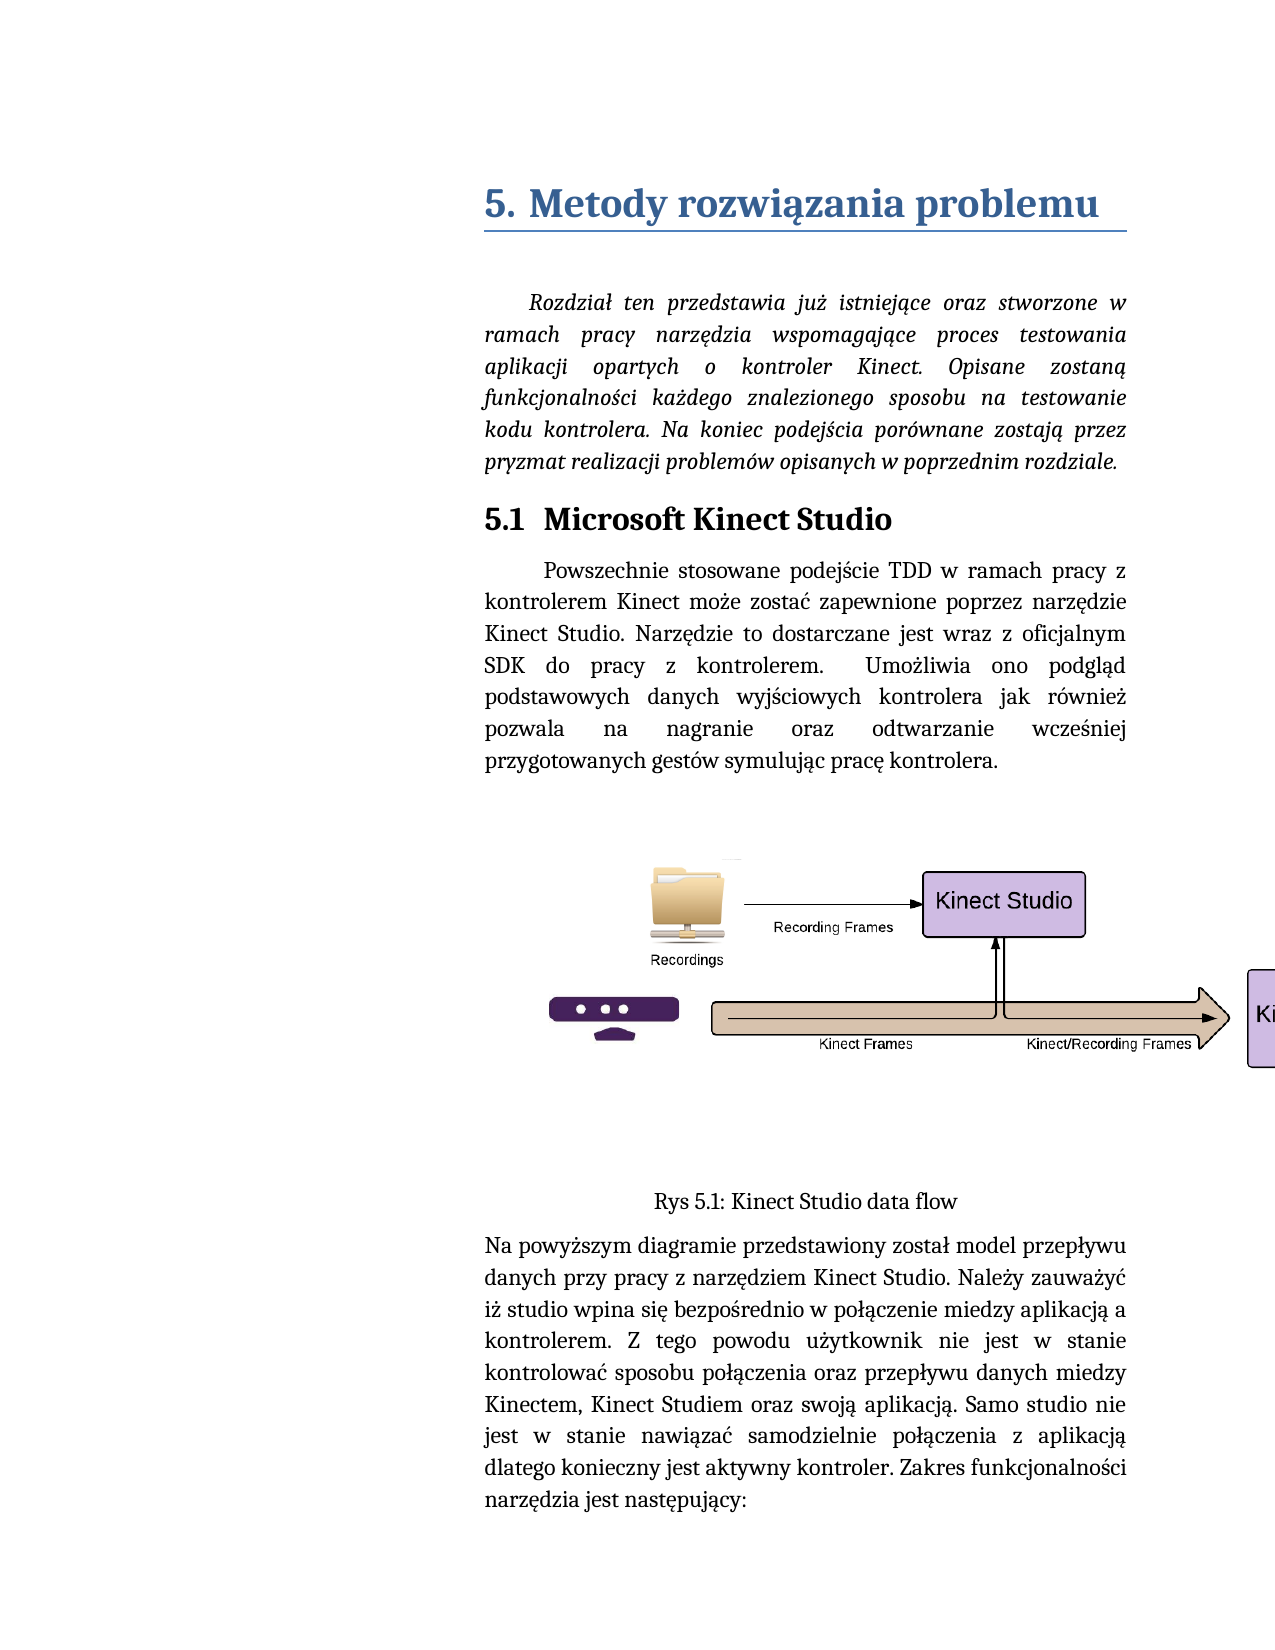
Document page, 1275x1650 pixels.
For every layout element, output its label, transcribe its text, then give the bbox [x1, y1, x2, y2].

text Powszechnie stosowane podejście TDD w ramach pracy z kontrolerem Kinect może zostać zapewnione poprzez narzędzie Kinect Studio. Narzędzie to dostarczane jest wraz z oficjalnym SDK do pracy z kontrolerem. Umożliwia ono podgląd podstawowych danych wyjściowych kontrolera jak również pozwala na nagranie oraz odtwarzanie wcześniej przygotowanych gestów symulując pracę kontrolera. [484, 557, 1127, 774]
picture [484, 790, 1275, 1172]
text Rys 5.1: Kinect Studio data flow [484, 1188, 1127, 1216]
text Metody rozwiązania problemu [484, 180, 1127, 230]
text Na powyższym diagramie przedstawiony został model przepływu danych przy pracy z narzędziem Kinect Studio. Należy zauważyć iż studio wpina się bezpośrednio w połączenie miedzy aplikacją a kontrolerem. Z tego powodu użytkownik nie jest w stanie kontrolować sposobu połączenia oraz przepływu danych miedzy Kinectem, Kinect Studiem oraz swoją aplikacją. Samo studio nie jest w stanie nawiązać samodzielnie połączenia z aplikacją dlatego konieczny jest aktywny kontroler. Zakres funkcjonalności narzędzia jest następujący: [484, 1232, 1127, 1513]
text Rozdział ten przedstawia już istniejące oraz stworzone w ramach pracy narzędzia wspomagające proces testowania aplikacji opartych o kontroler Kinect. Opisane zostaną funkcjonalności każdego znalezionego sposobu na testowanie kodu kontrolera. Na koniec podejścia porównane zostają przez pryzmat realizacji problemów opisanych w poprzednim rozdziale. [484, 289, 1127, 475]
text Microsoft Kinect Studio [484, 500, 1127, 538]
